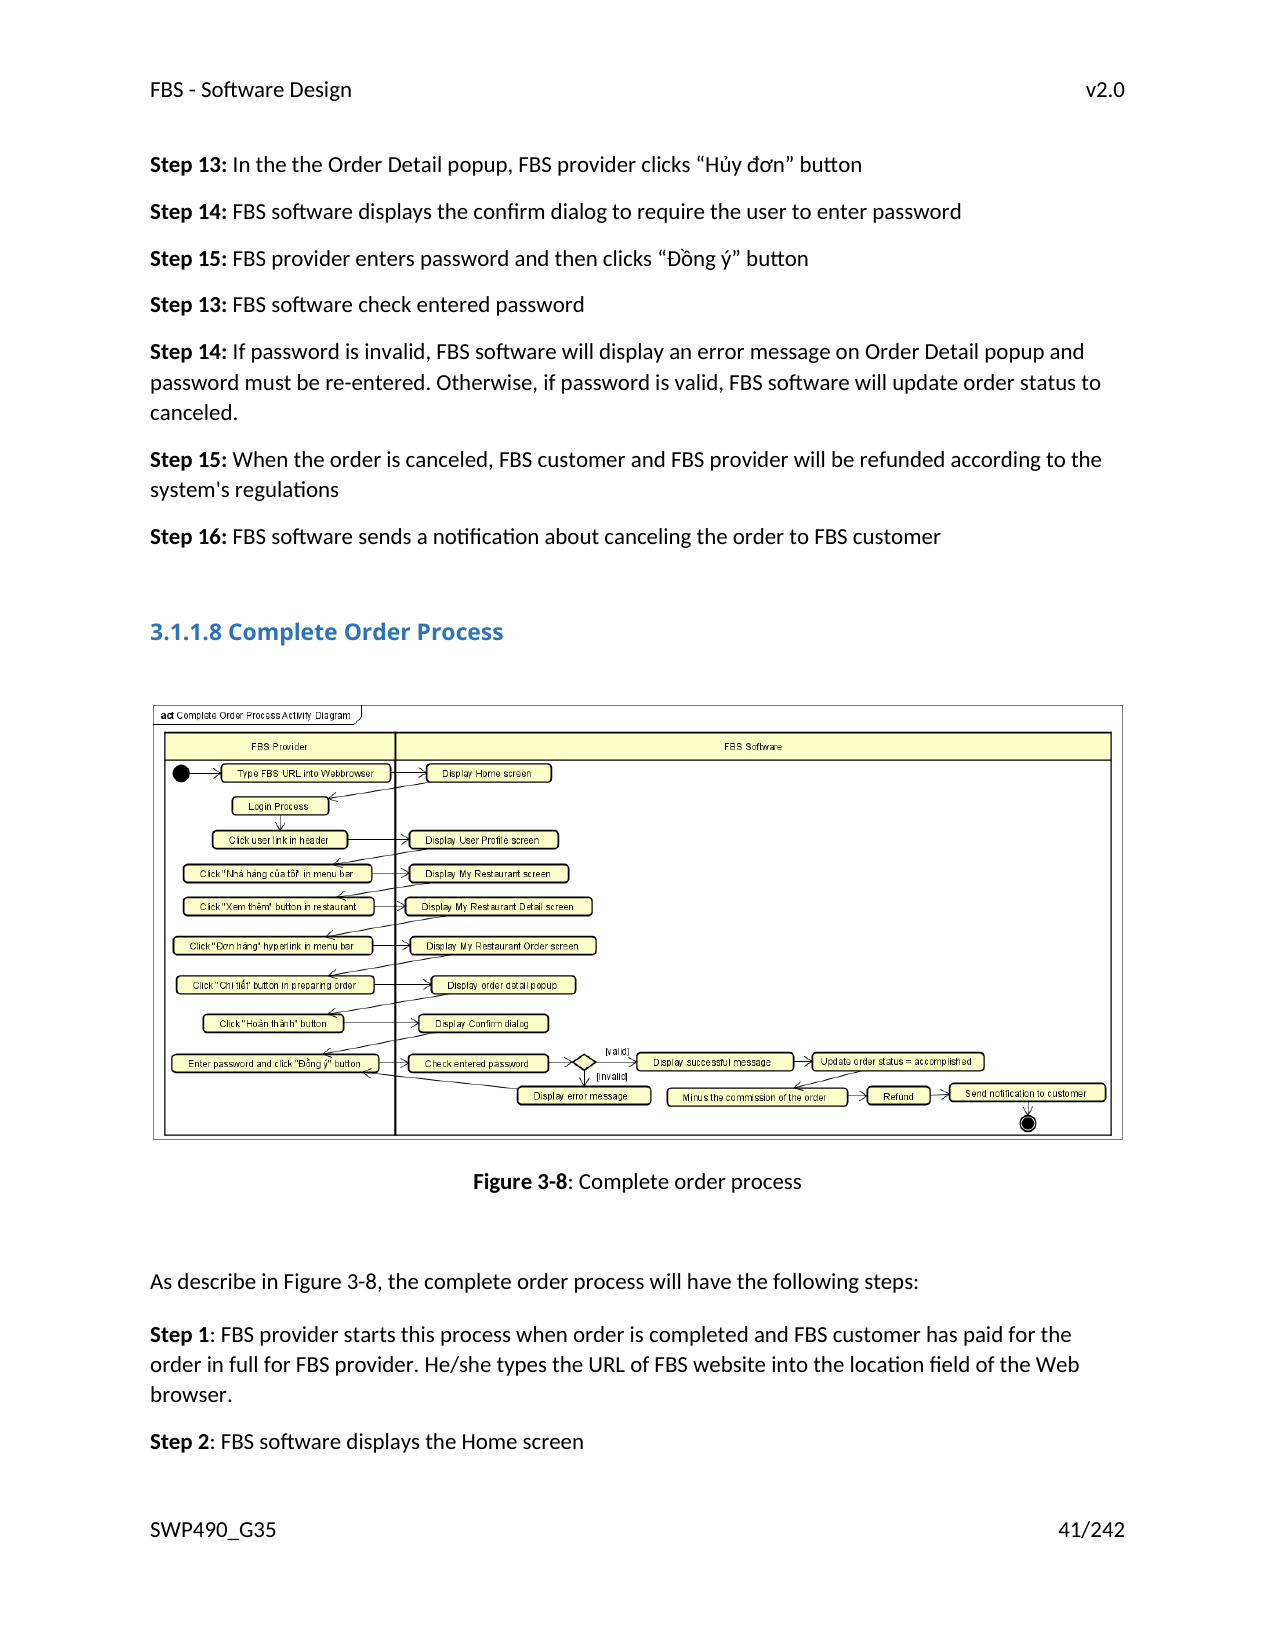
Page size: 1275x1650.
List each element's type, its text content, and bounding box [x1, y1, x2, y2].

text Step 15: FBS provider enters password and then clicks “Đồng ý” button [150, 244, 1125, 272]
text Step 13: In the the Order Detail popup, FBS provider clicks “Hủy đơn” button [150, 150, 1125, 178]
text Step 14: FBS software displays the confirm dialog to require the user to enter password [150, 197, 1125, 225]
text Step 2: FBS software displays the Home screen [150, 1427, 1125, 1455]
subtitle 3.1.1.8 Complete Order Process [150, 616, 1125, 647]
text As describe in Figure 3-8, the complete order process will have the following steps: [150, 1267, 1125, 1295]
text Figure 3-8: Complete order process [150, 1167, 1125, 1195]
text Step 1: FBS provider starts this process when order is completed and FBS customer has paid for the order in full for FBS provider. He/she types the URL of FBS website into the location field of the Web browser. [150, 1320, 1125, 1408]
picture [150, 702, 1125, 1143]
text Step 14: If password is invalid, FBS software will display an error message on Order Detail popup and password must be re-entered. Otherwise, if password is valid, FBS software will update order status to canceled. [150, 337, 1125, 426]
text Step 13: FBS software check entered password [150, 291, 1125, 319]
text Step 15: When the order is canceled, FBS customer and FBS provider will be refunded according to the system's regulations [150, 445, 1125, 503]
text Step 16: FBS software sends a notification about canceling the order to FBS customer [150, 522, 1125, 550]
